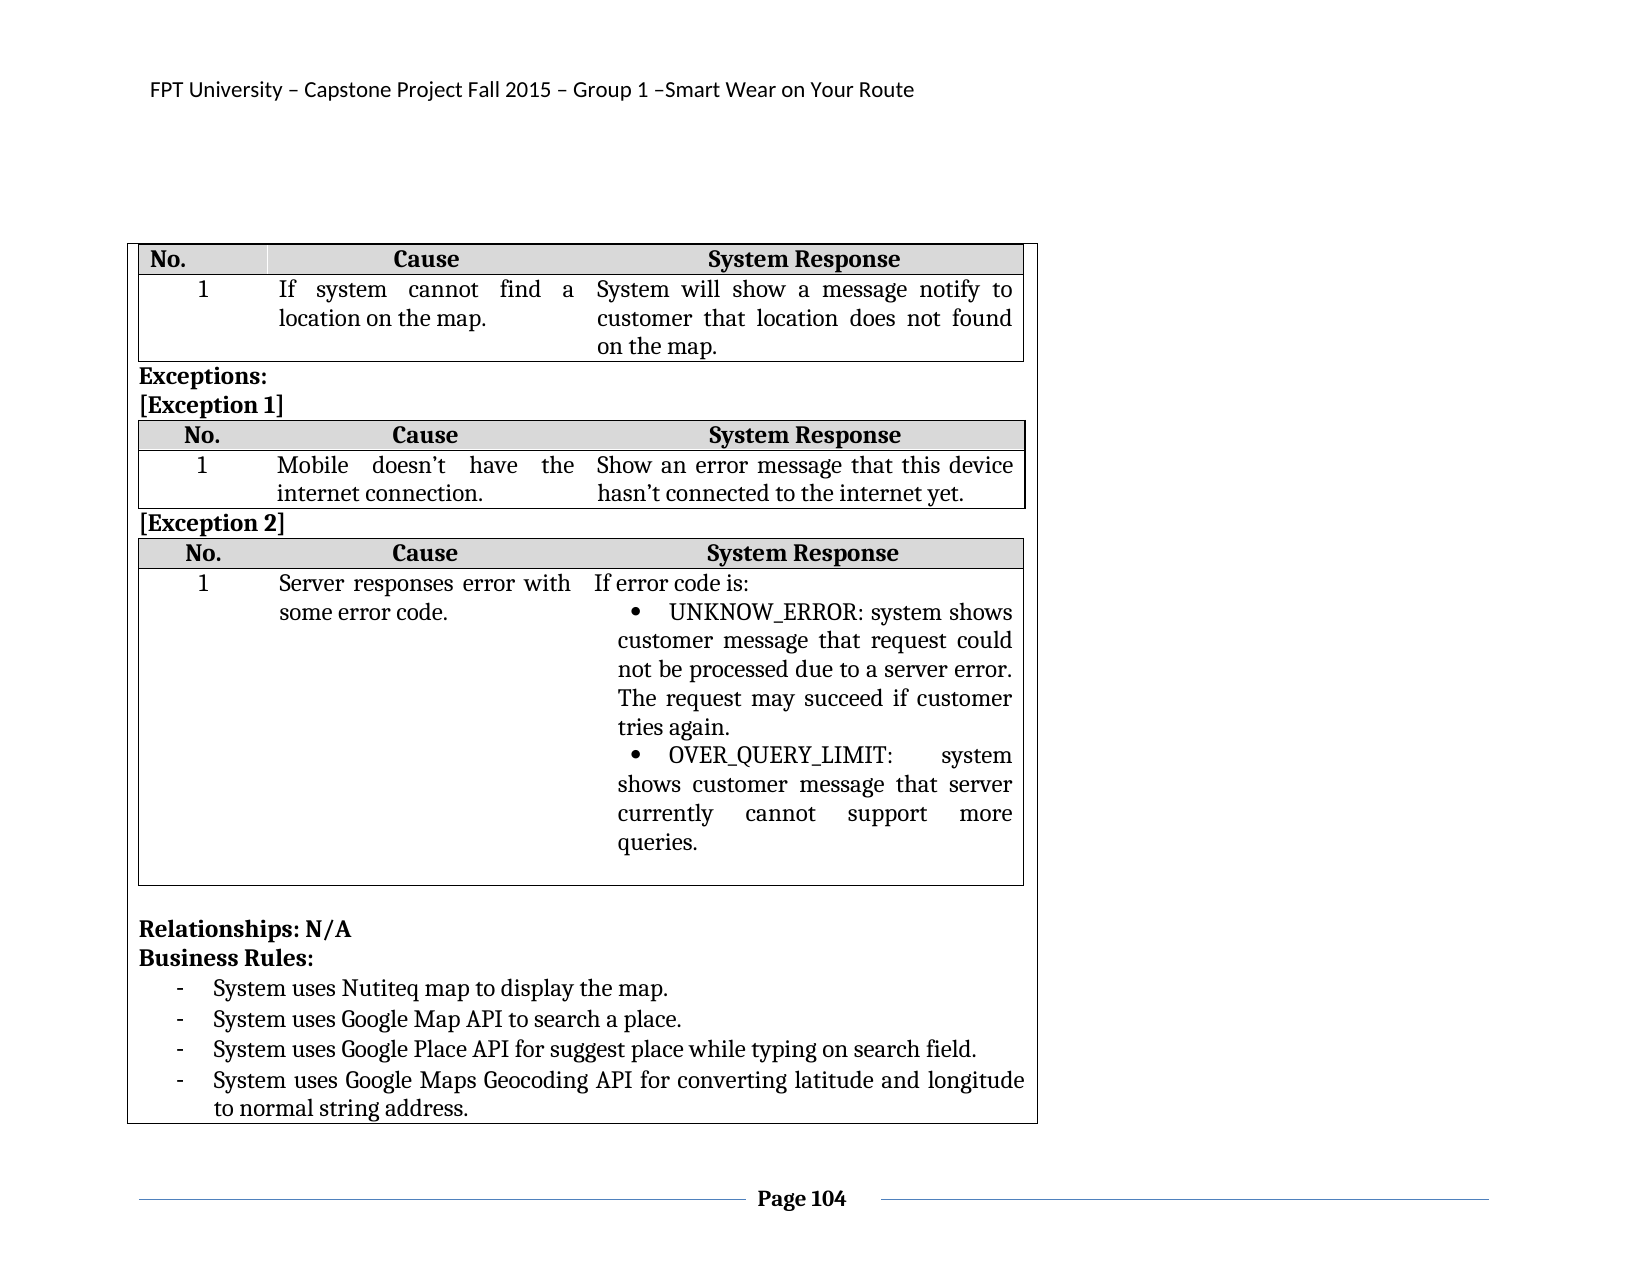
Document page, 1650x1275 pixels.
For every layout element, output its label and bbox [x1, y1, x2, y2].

table_cell [128, 244, 1037, 1123]
